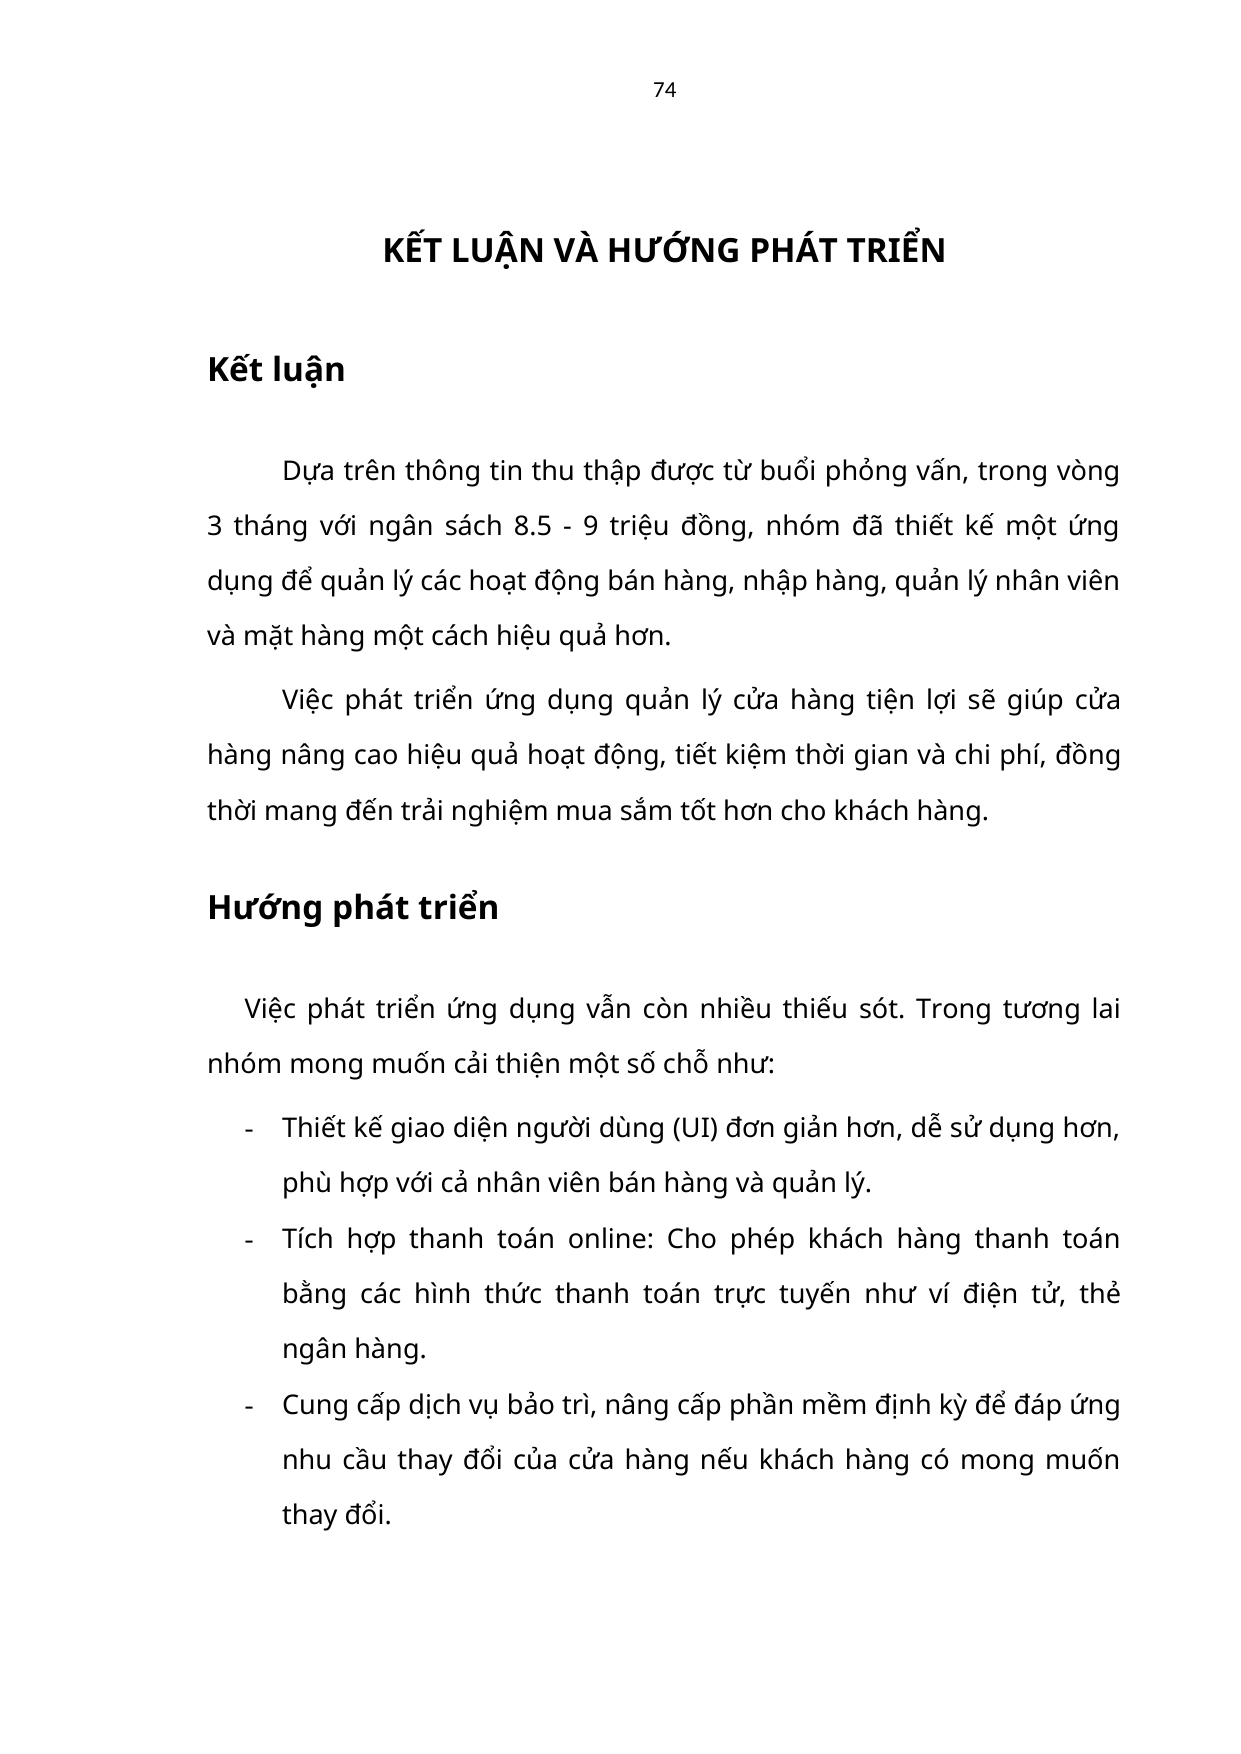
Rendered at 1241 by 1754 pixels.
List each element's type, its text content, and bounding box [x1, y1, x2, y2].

subtitle Hướng phát triển [207, 884, 1122, 929]
list Tích hợp thanh toán online: Cho phép khách hàng thanh toán bằng các hình thức thanh toán trực tuyến như ví điện tử, thẻ ngân hàng. [244, 1219, 1122, 1367]
list Cung cấp dịch vụ bảo trì, nâng cấp phần mềm định kỳ để đáp ứng nhu cầu thay đổi của cửa hàng nếu khách hàng có mong muốn thay đổi. [244, 1385, 1122, 1533]
list Thiết kế giao diện người dùng (UI) đơn giản hơn, dễ sử dụng hơn, phù hợp với cả nhân viên bán hàng và quản lý. [244, 1108, 1122, 1201]
subtitle KẾT LUẬN VÀ HƯỚNG PHÁT TRIỂN [207, 227, 1122, 273]
text Việc phát triển ứng dụng vẫn còn nhiều thiếu sót. Trong tương lai nhóm mong muốn cải thiện một số chỗ như: [207, 989, 1122, 1082]
text Việc phát triển ứng dụng quản lý cửa hàng tiện lợi sẽ giúp cửa hàng nâng cao hiệu quả hoạt động, tiết kiệm thời gian và chi phí, đồng thời mang đến trải nghiệm mua sắm tốt hơn cho khách hàng. [207, 681, 1122, 828]
text Dựa trên thông tin thu thập được từ buổi phỏng vấn, trong vòng 3 tháng với ngân sách 8.5 - 9 triệu đồng, nhóm đã thiết kế một ứng dụng để quản lý các hoạt động bán hàng, nhập hàng, quản lý nhân viên và mặt hàng một cách hiệu quả hơn. [207, 451, 1122, 654]
subtitle Kết luận [207, 345, 1122, 391]
